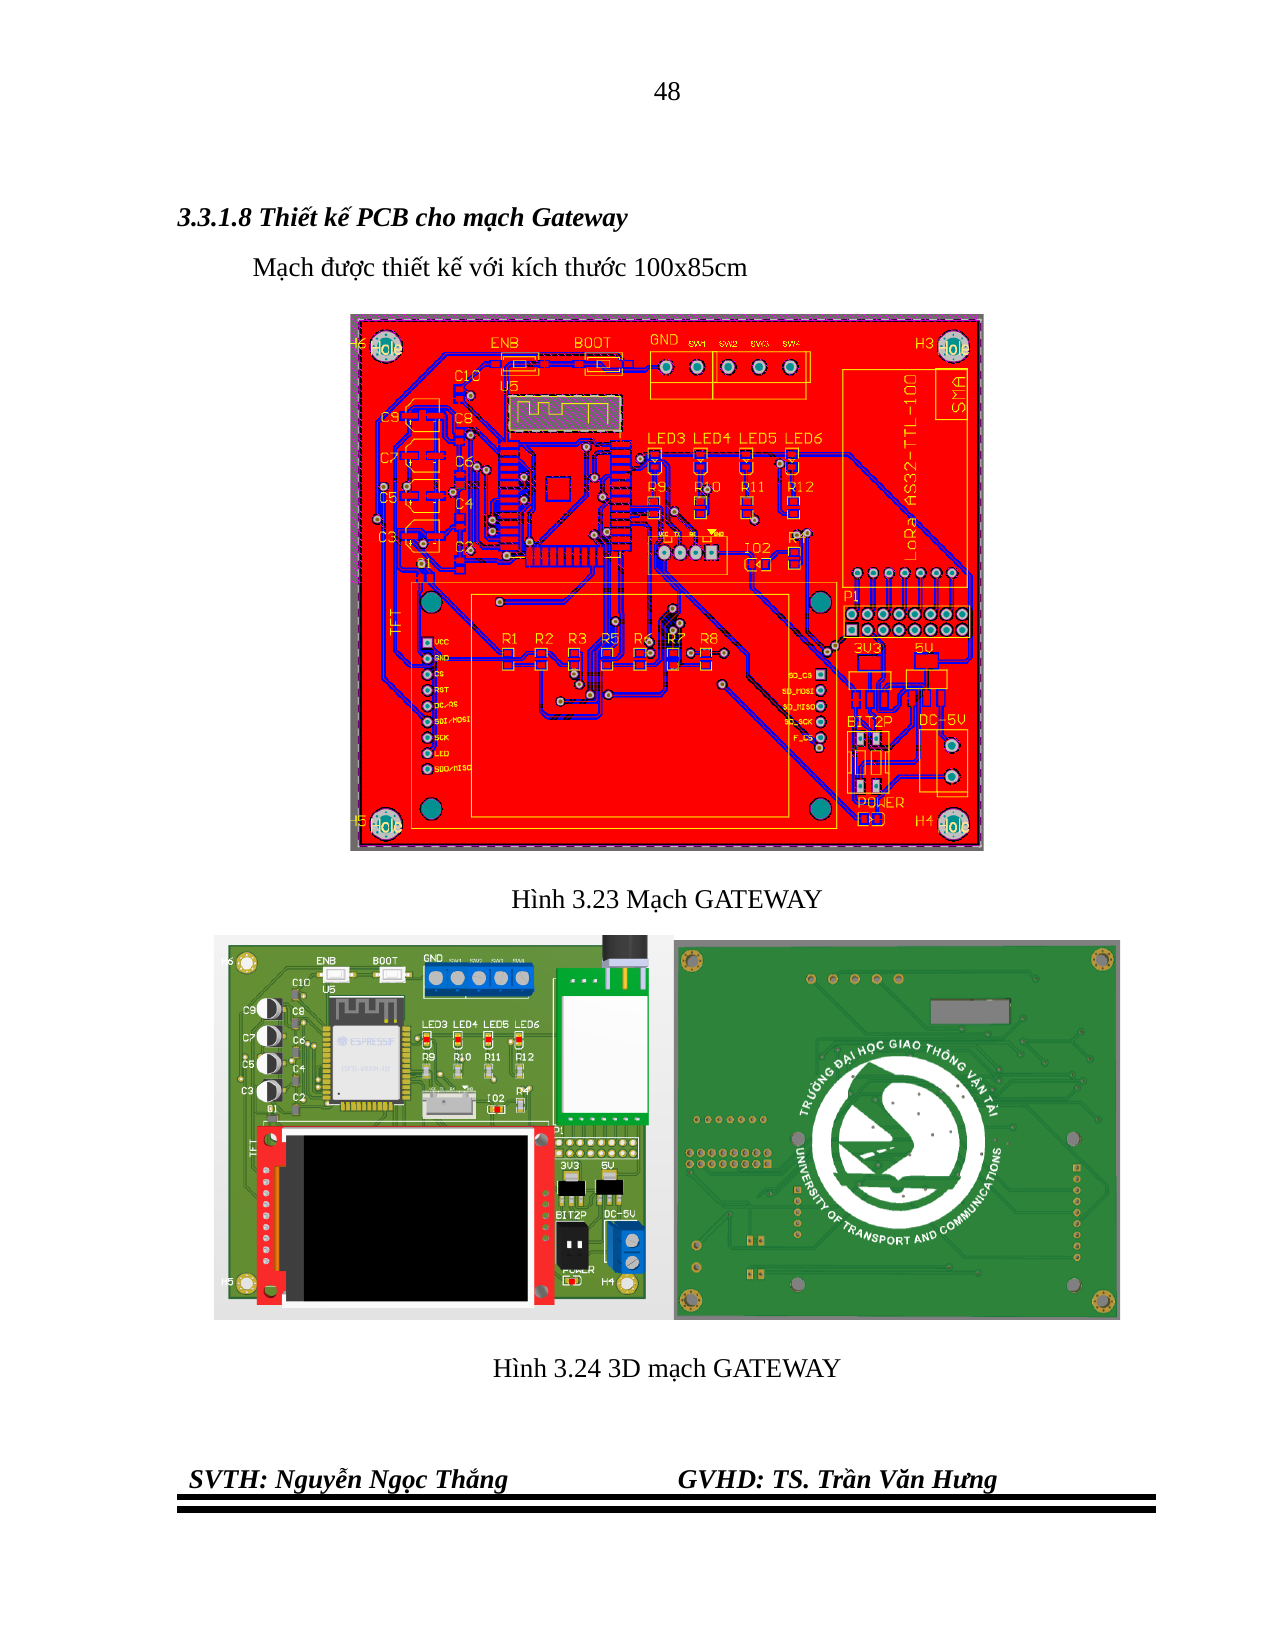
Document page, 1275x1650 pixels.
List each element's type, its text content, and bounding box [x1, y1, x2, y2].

picture [350, 314, 984, 851]
subtitle 3.3.1.8 Thiết kế PCB cho mạch Gateway [177, 201, 1157, 232]
text Hình 3.23 Mạch GATEWAY [177, 883, 1157, 914]
text Hình 3.24 3D mạch GATEWAY [177, 1352, 1157, 1383]
picture [213, 935, 1121, 1320]
text Mạch được thiết kế với kích thước 100x85cm [177, 251, 1157, 283]
